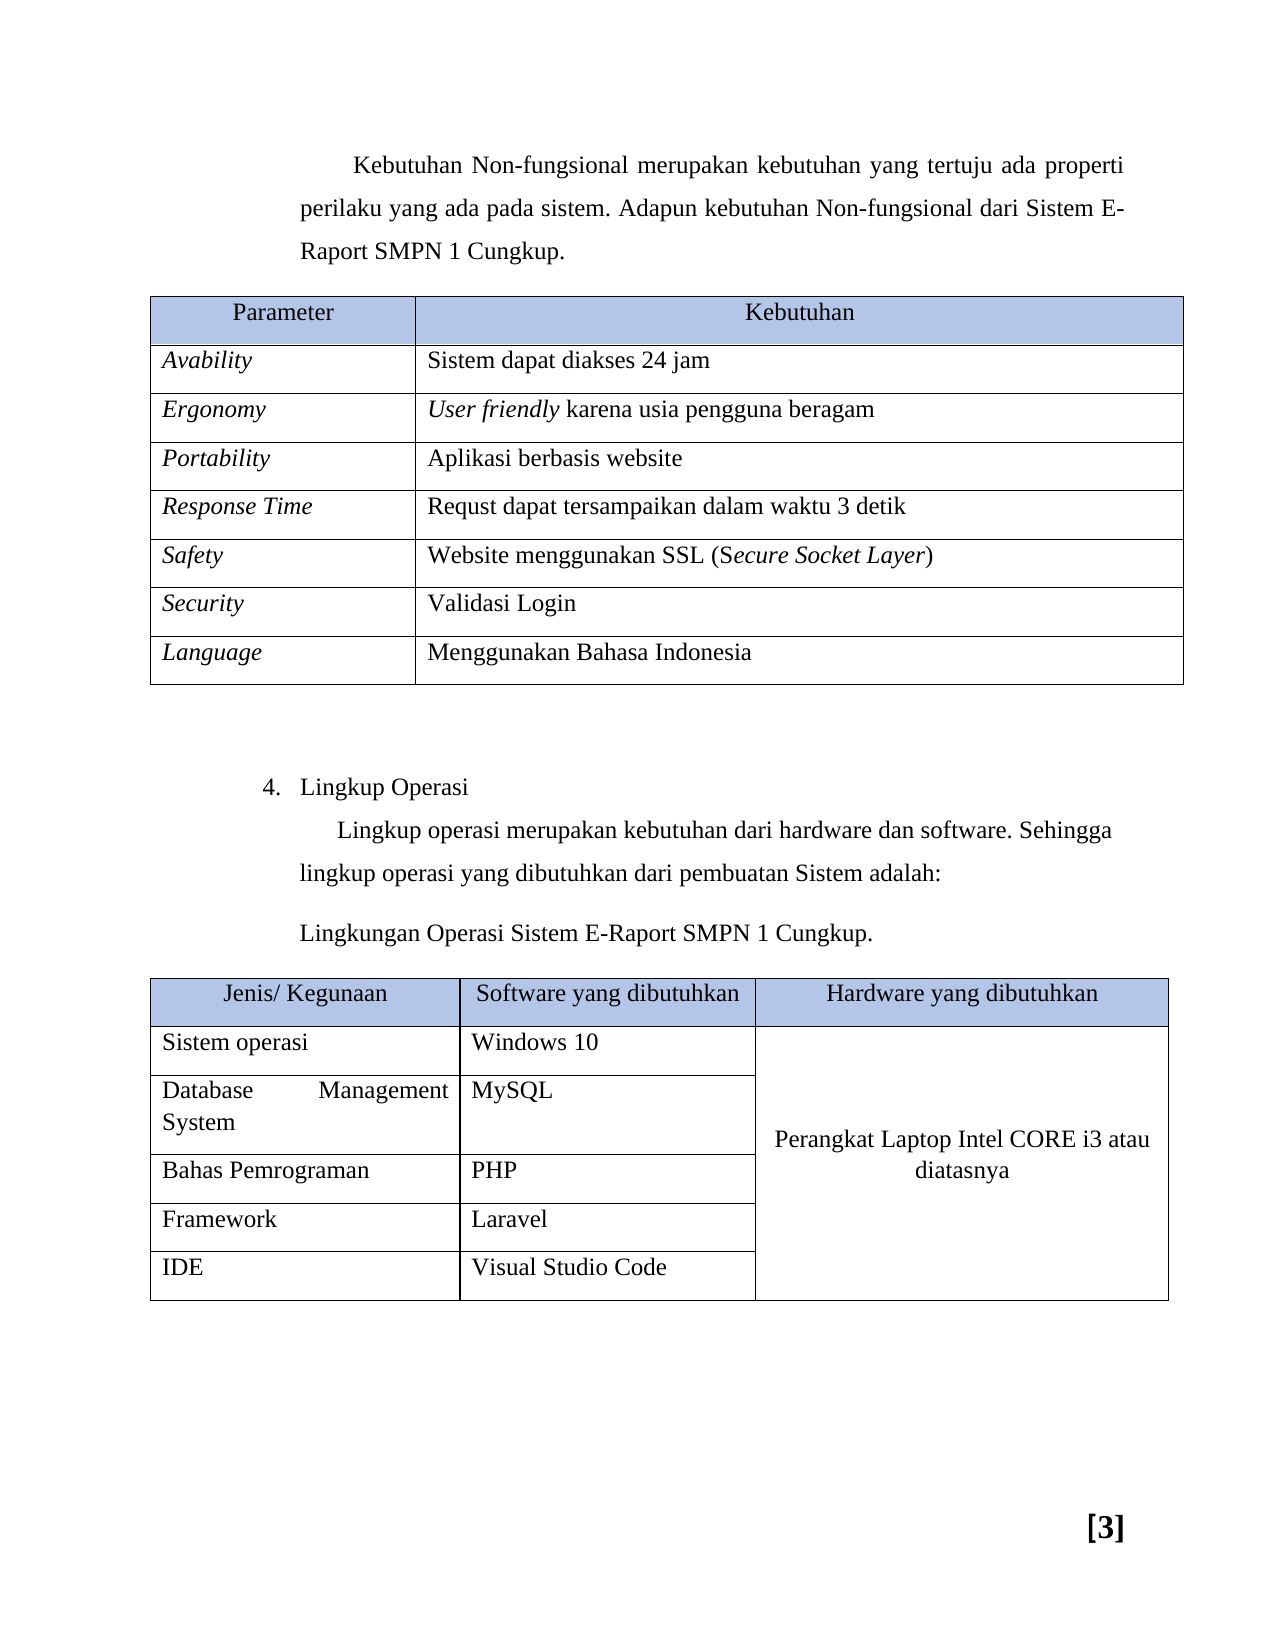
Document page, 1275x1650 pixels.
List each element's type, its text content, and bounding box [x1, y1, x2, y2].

table_cell Safety [151, 540, 415, 587]
table_cell Framework [151, 1204, 459, 1251]
table_cell Database Management System [151, 1076, 459, 1154]
table_cell Avability [151, 346, 415, 393]
table_cell Laravel [461, 1204, 755, 1251]
table_cell Requst dapat tersampaikan dalam waktu 3 detik [416, 491, 1183, 539]
table_cell Aplikasi berbasis website [416, 443, 1183, 490]
table_cell Windows 10 [461, 1027, 755, 1074]
table_cell Menggunakan Bahasa Indonesia [416, 637, 1183, 684]
table_cell Language [151, 637, 415, 684]
table_cell Visual Studio Code [461, 1252, 755, 1300]
table_cell Security [151, 588, 415, 636]
table_cell Perangkat Laptop Intel CORE i3 atau diatasnya [756, 1027, 1168, 1300]
text Lingkungan Operasi Sistem E-Raport SMPN 1 Cungkup. [224, 918, 1125, 946]
list Lingkup operasi merupakan kebutuhan dari hardware dan software. Sehingga lingkup operasi yang dibutuhkan dari pembuatan Sistem adalah: [299, 815, 1125, 887]
table_cell Validasi Login [416, 588, 1183, 636]
table_header Parameter [151, 297, 415, 344]
table_cell Portability [151, 443, 415, 490]
table_cell User friendly karena usia pengguna beragam [416, 394, 1183, 442]
table_cell Website menggunakan SSL (Secure Socket Layer) [416, 540, 1183, 587]
table_cell Sistem dapat diakses 24 jam [416, 346, 1183, 393]
list Lingkup Operasi [262, 772, 1125, 800]
table_cell MySQL [461, 1076, 755, 1154]
table_cell Response Time [151, 491, 415, 539]
table_cell IDE [151, 1252, 459, 1300]
table_cell Bahas Pemrograman [151, 1155, 459, 1203]
table_cell Ergonomy [151, 394, 415, 442]
list Kebutuhan Non-fungsional merupakan kebutuhan yang tertuju ada properti perilaku yang ada pada sistem. Adapun kebutuhan Non-fungsional dari Sistem E-Raport SMPN 1 Cungkup. [300, 150, 1125, 265]
table_header Kebutuhan [416, 297, 1183, 344]
table_header Software yang dibutuhkan [461, 979, 755, 1026]
table_cell Sistem operasi [151, 1027, 459, 1074]
table_header Hardware yang dibutuhkan [756, 979, 1168, 1026]
table_cell PHP [461, 1155, 755, 1203]
table_header Jenis/ Kegunaan [151, 979, 459, 1026]
